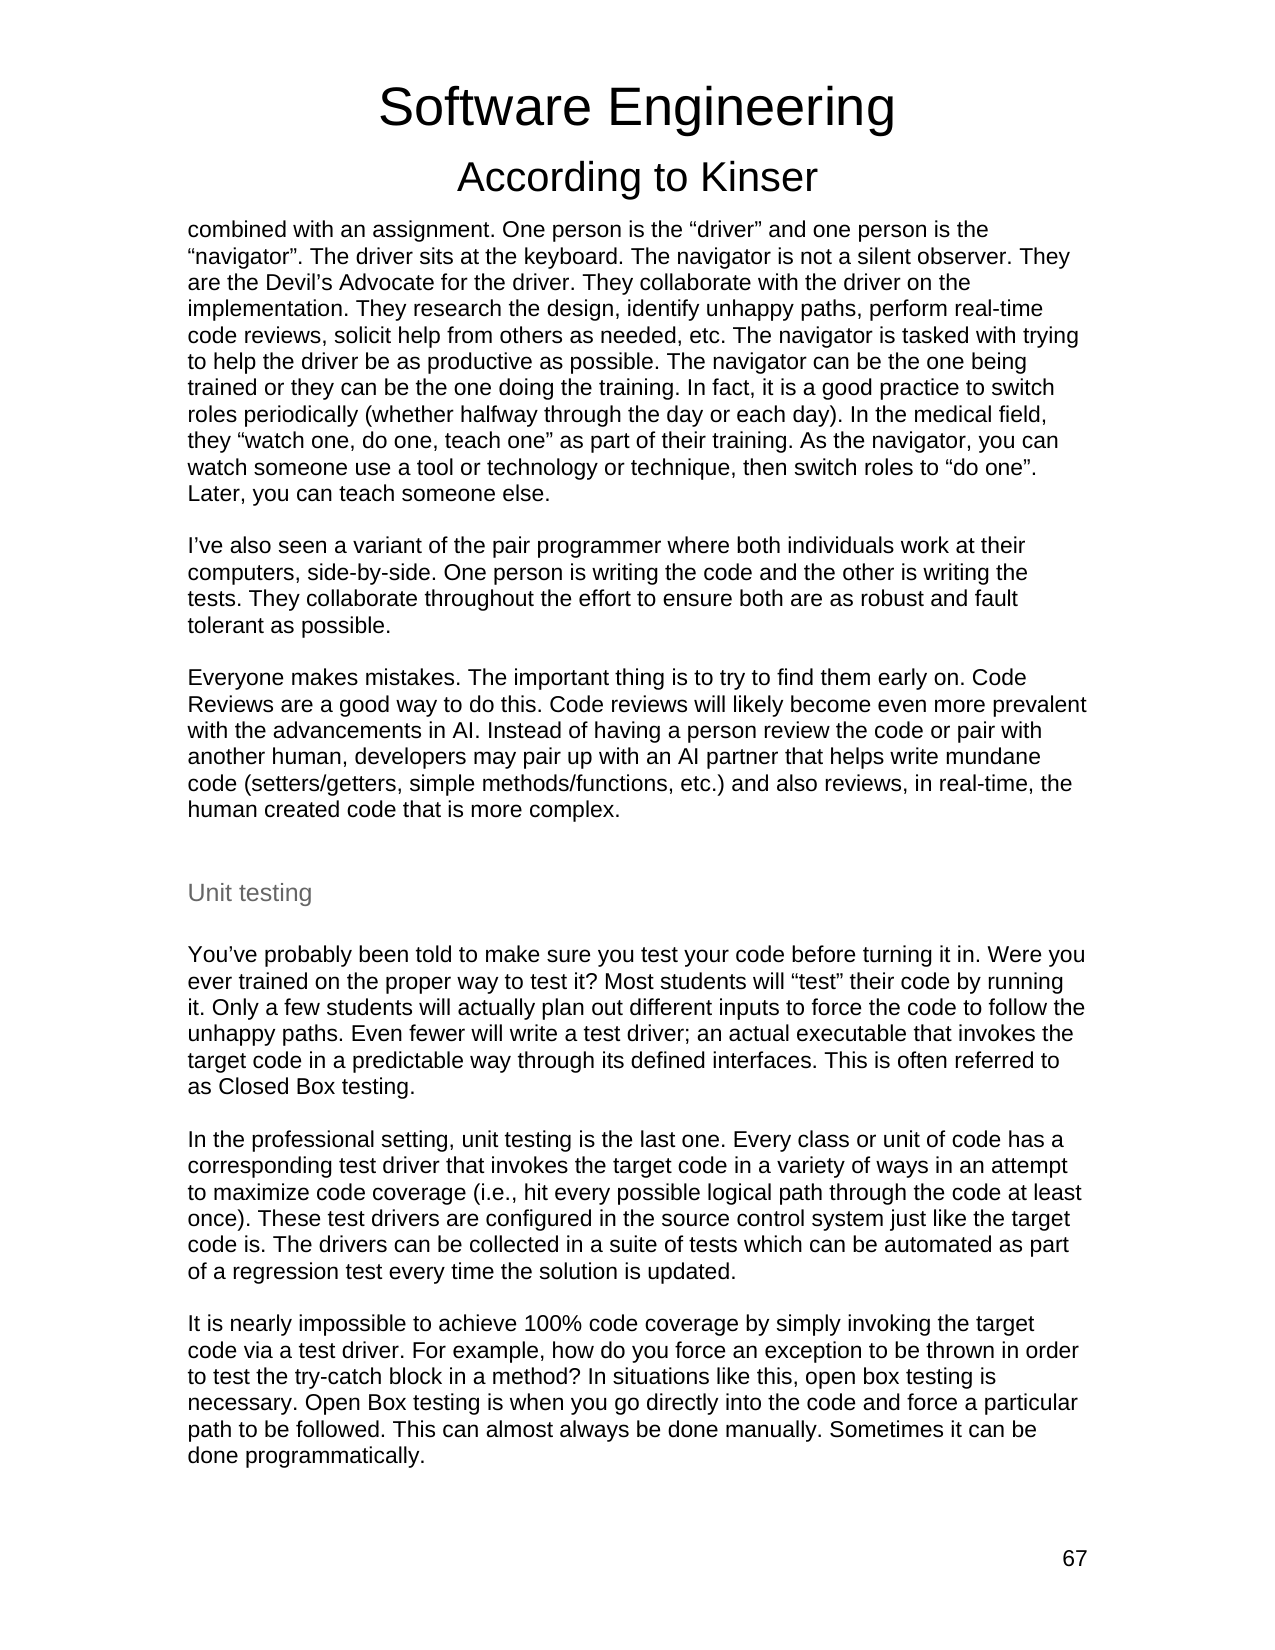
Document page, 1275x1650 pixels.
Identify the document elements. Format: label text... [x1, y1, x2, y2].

text In the professional setting, unit testing is the last one. Every class or unit of code has a corresponding test driver that invokes the target code in a variety of ways in an attempt to maximize code coverage (i.e., hit every possible logical path through the code at least once). These test drivers are configured in the source control system just like the target code is. The drivers can be collected in a suite of tests which can be automated as part of a regression test every time the solution is updated. [187, 1126, 1087, 1284]
subtitle Unit testing [187, 878, 1087, 907]
text It is nearly impossible to achieve 100% code coverage by simply invoking the target code via a test driver. For example, how do you force an exception to be thrown in order to test the try-catch block in a method? In situations like this, open box testing is necessary. Open Box testing is when you go directly into the code and force a particular path to be followed. This can almost always be done manually. Sometimes it can be done programmatically. [187, 1310, 1087, 1468]
text You’ve probably been told to make sure you test your code before turning it in. Were you ever trained on the proper way to test it? Most students will “test” their code by running it. Only a few students will actually plan out different inputs to force the code to follow the unhappy paths. Even fewer will write a test driver; an actual executable that invokes the target code in a predictable way through its defined interfaces. This is often referred to as Closed Box testing. [187, 941, 1087, 1099]
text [187, 216, 1087, 506]
text Everyone makes mistakes. The important thing is to try to find them early on. Code Reviews are a good way to do this. Code reviews will likely become even more prevalent with the advancements in AI. Instead of having a person review the code or pair with another human, developers may pair up with an AI partner that helps write mundane code (setters/getters, simple methods/functions, etc.) and also reviews, in real-time, the human created code that is more complex. [187, 664, 1087, 822]
text I’ve also seen a variant of the pair programmer where both individuals work at their computers, side-by-side. One person is writing the code and the other is writing the tests. They collaborate throughout the effort to ensure both are as robust and fault tolerant as possible. [187, 532, 1087, 638]
